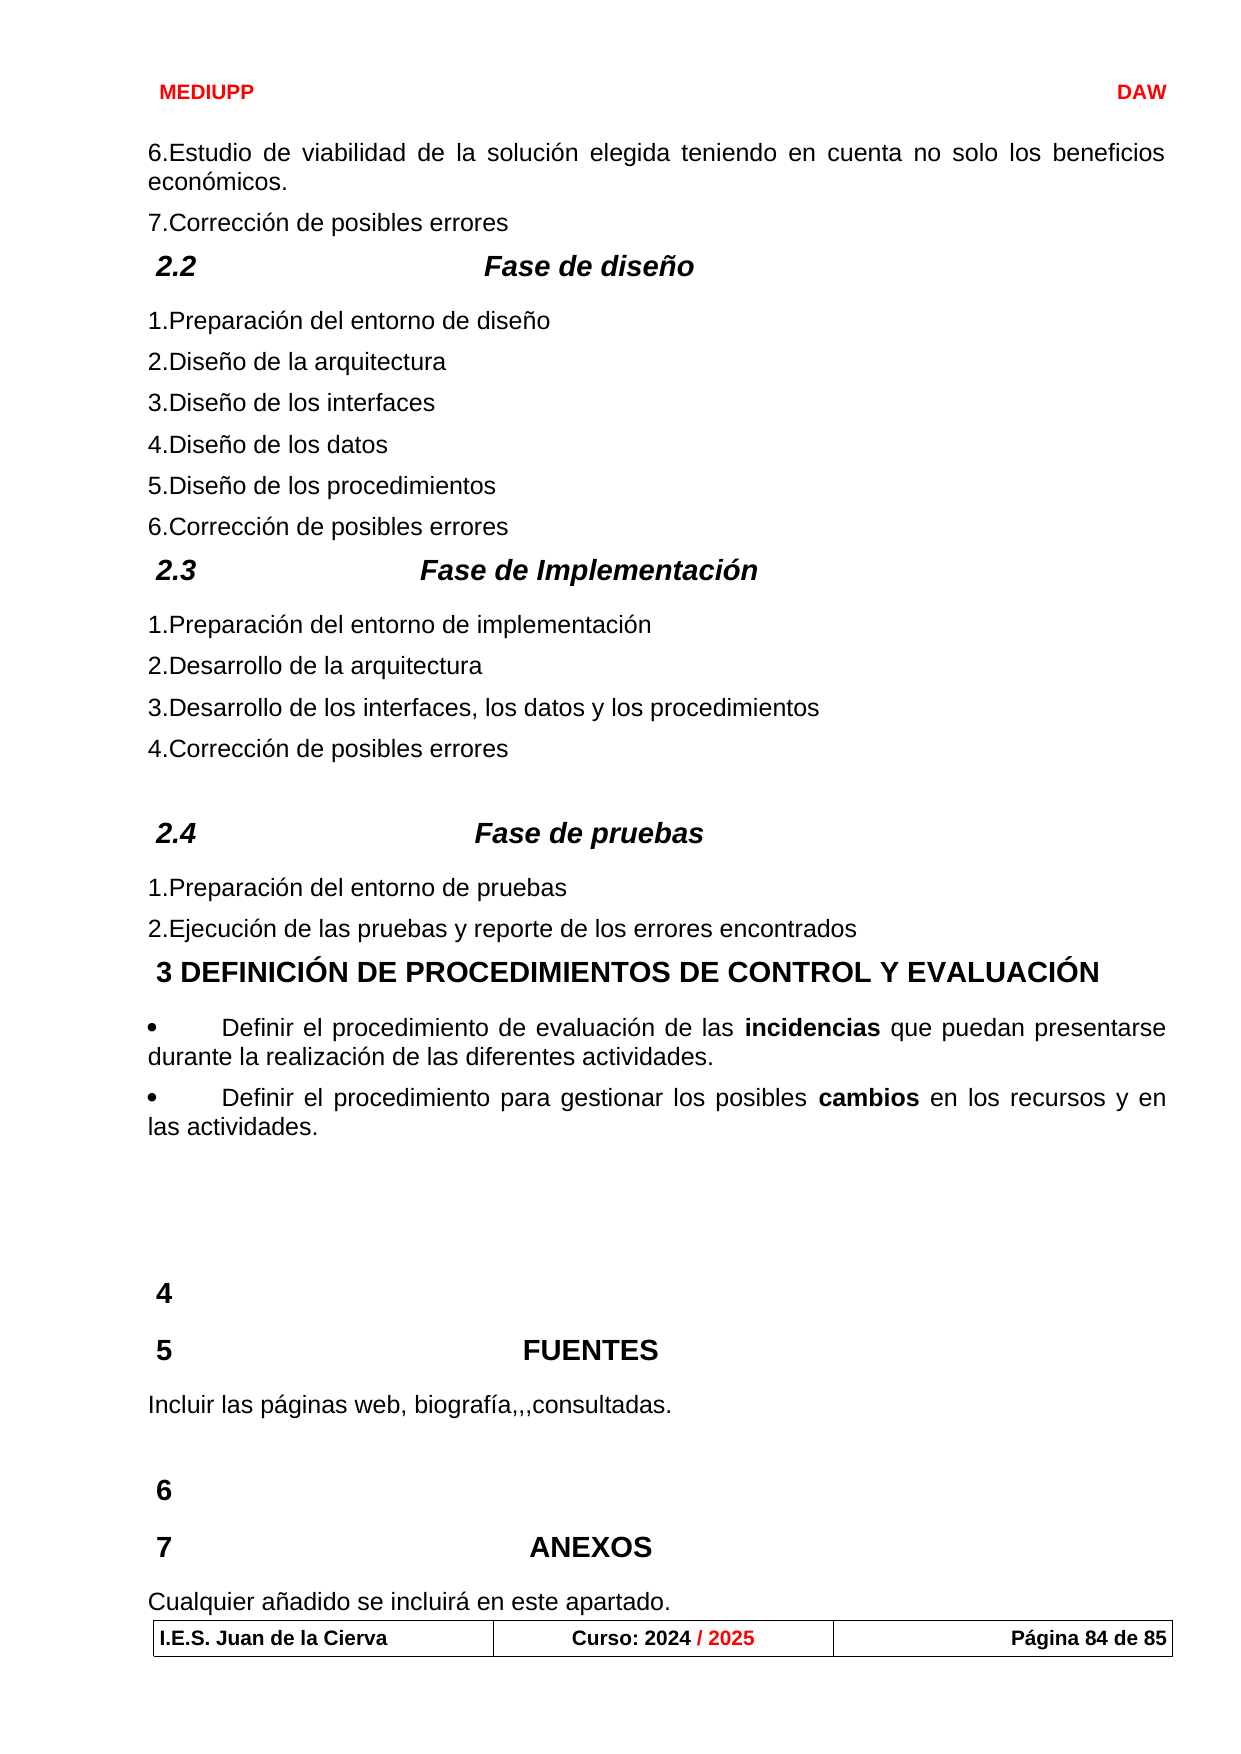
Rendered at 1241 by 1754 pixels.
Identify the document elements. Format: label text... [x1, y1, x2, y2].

list Preparación del entorno de implementación [148, 610, 1167, 639]
list Diseño de los interfaces [148, 388, 1167, 417]
subtitle DEFINICIÓN DE PROCEDIMIENTOS DE CONTROL Y EVALUACIÓN [148, 955, 1167, 989]
list Diseño de los datos [148, 429, 1167, 458]
subtitle Fase de pruebas [148, 816, 1167, 849]
list Preparación del entorno de pruebas [148, 873, 1167, 902]
list Corrección de posibles errores [148, 208, 1167, 237]
list Diseño de los procedimientos [148, 471, 1167, 499]
subtitle Fase de Implementación [148, 553, 1167, 587]
list Definir el procedimiento para gestionar los posibles cambios en los recursos y en las actividades. [148, 1083, 1167, 1140]
text Cualquier añadido se incluirá en este apartado. [148, 1587, 1167, 1616]
list Corrección de posibles errores [148, 512, 1167, 541]
list Definir el procedimiento de evaluación de las incidencias que puedan presentarse durante la realización de las diferentes actividades. [148, 1013, 1167, 1070]
list Estudio de viabilidad de la solución elegida teniendo en cuenta no solo los beneficios económicos. [148, 138, 1167, 195]
list Desarrollo de los interfaces, los datos y los procedimientos [148, 692, 1167, 721]
list Corrección de posibles errores [148, 734, 1167, 762]
list Ejecución de las pruebas y reporte de los errores encontrados [148, 914, 1167, 943]
list Diseño de la arquitectura [148, 347, 1167, 376]
list Preparación del entorno de diseño [148, 306, 1167, 335]
subtitle FUENTES [148, 1333, 1167, 1367]
subtitle ANEXOS [148, 1530, 1167, 1563]
subtitle Fase de diseño [148, 249, 1167, 282]
text Incluir las páginas web, biografía,,,consultadas. [148, 1390, 1167, 1419]
list Desarrollo de la arquitectura [148, 651, 1167, 680]
